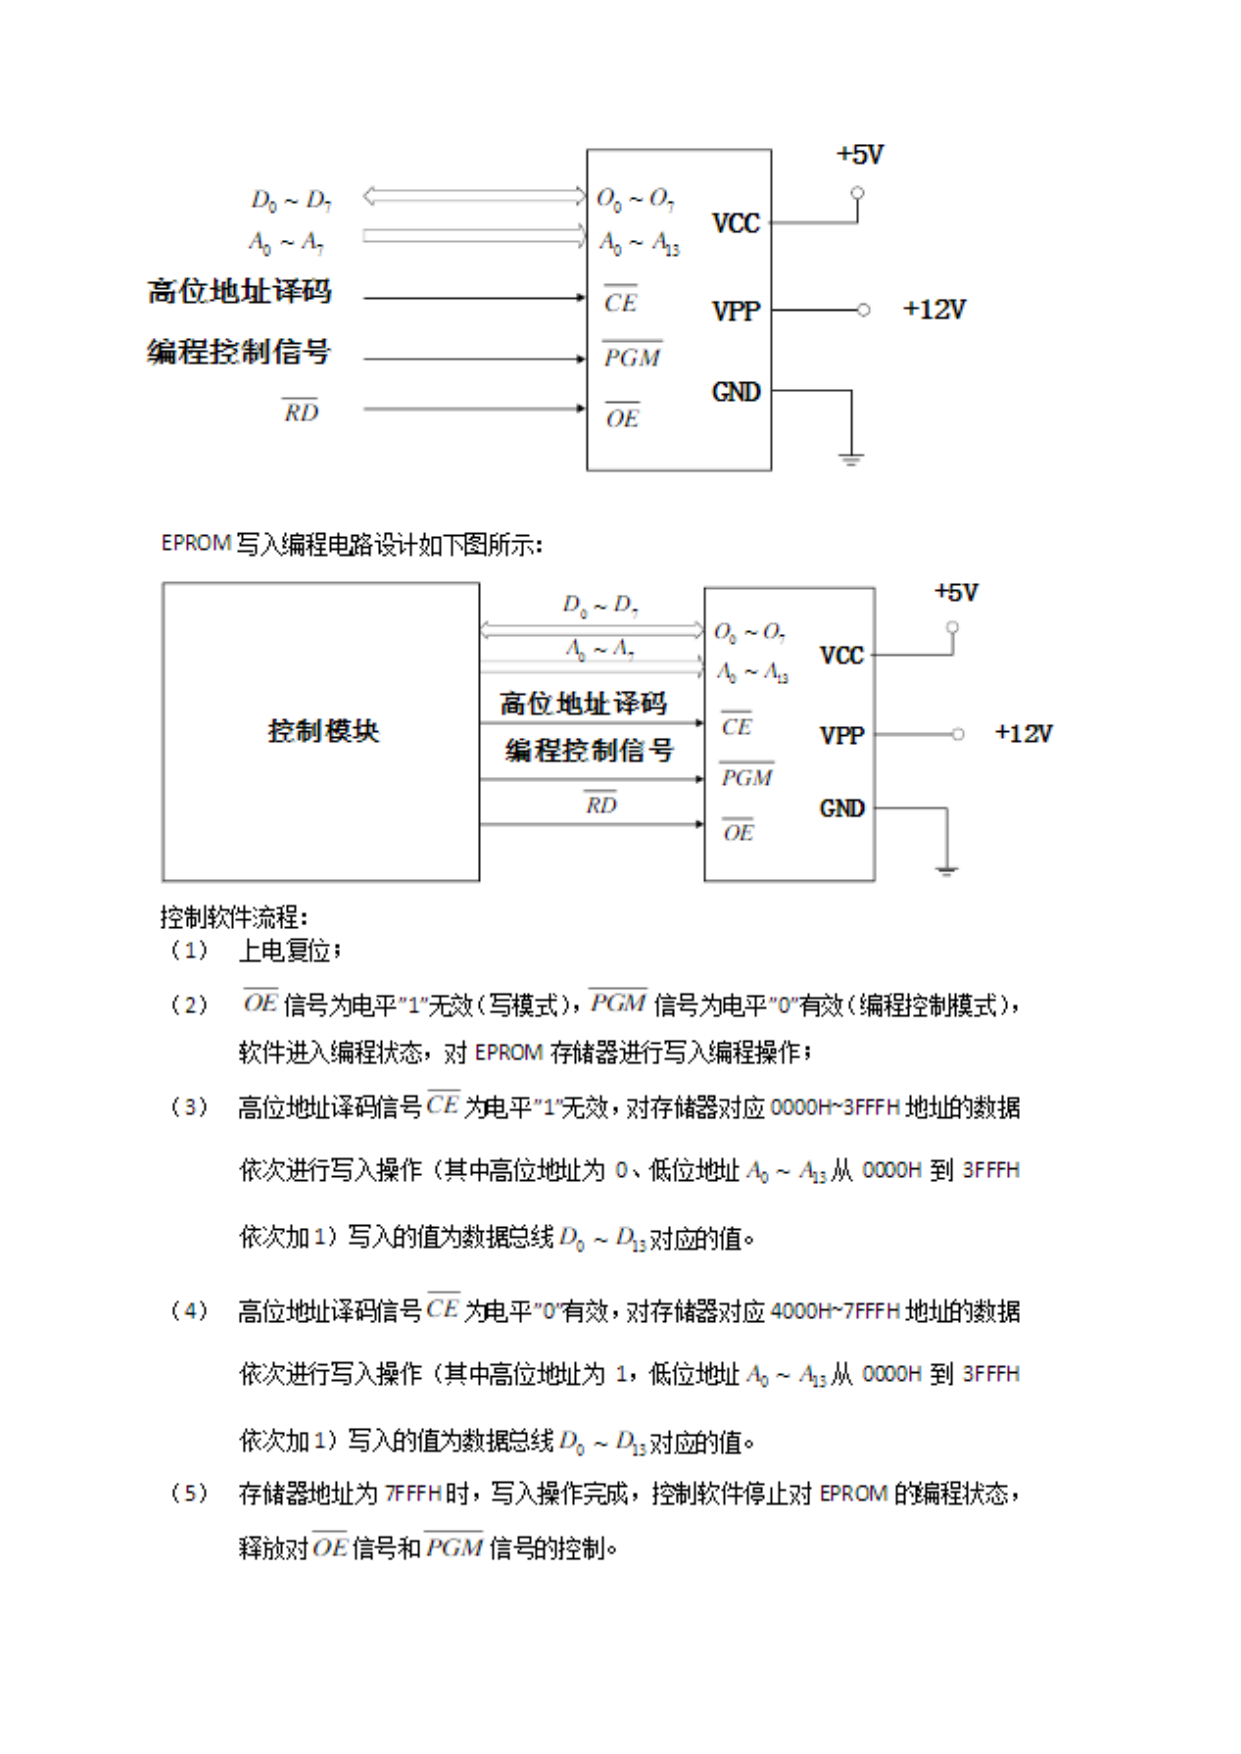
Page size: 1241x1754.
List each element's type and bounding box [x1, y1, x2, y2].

picture [95, 122, 1109, 1599]
